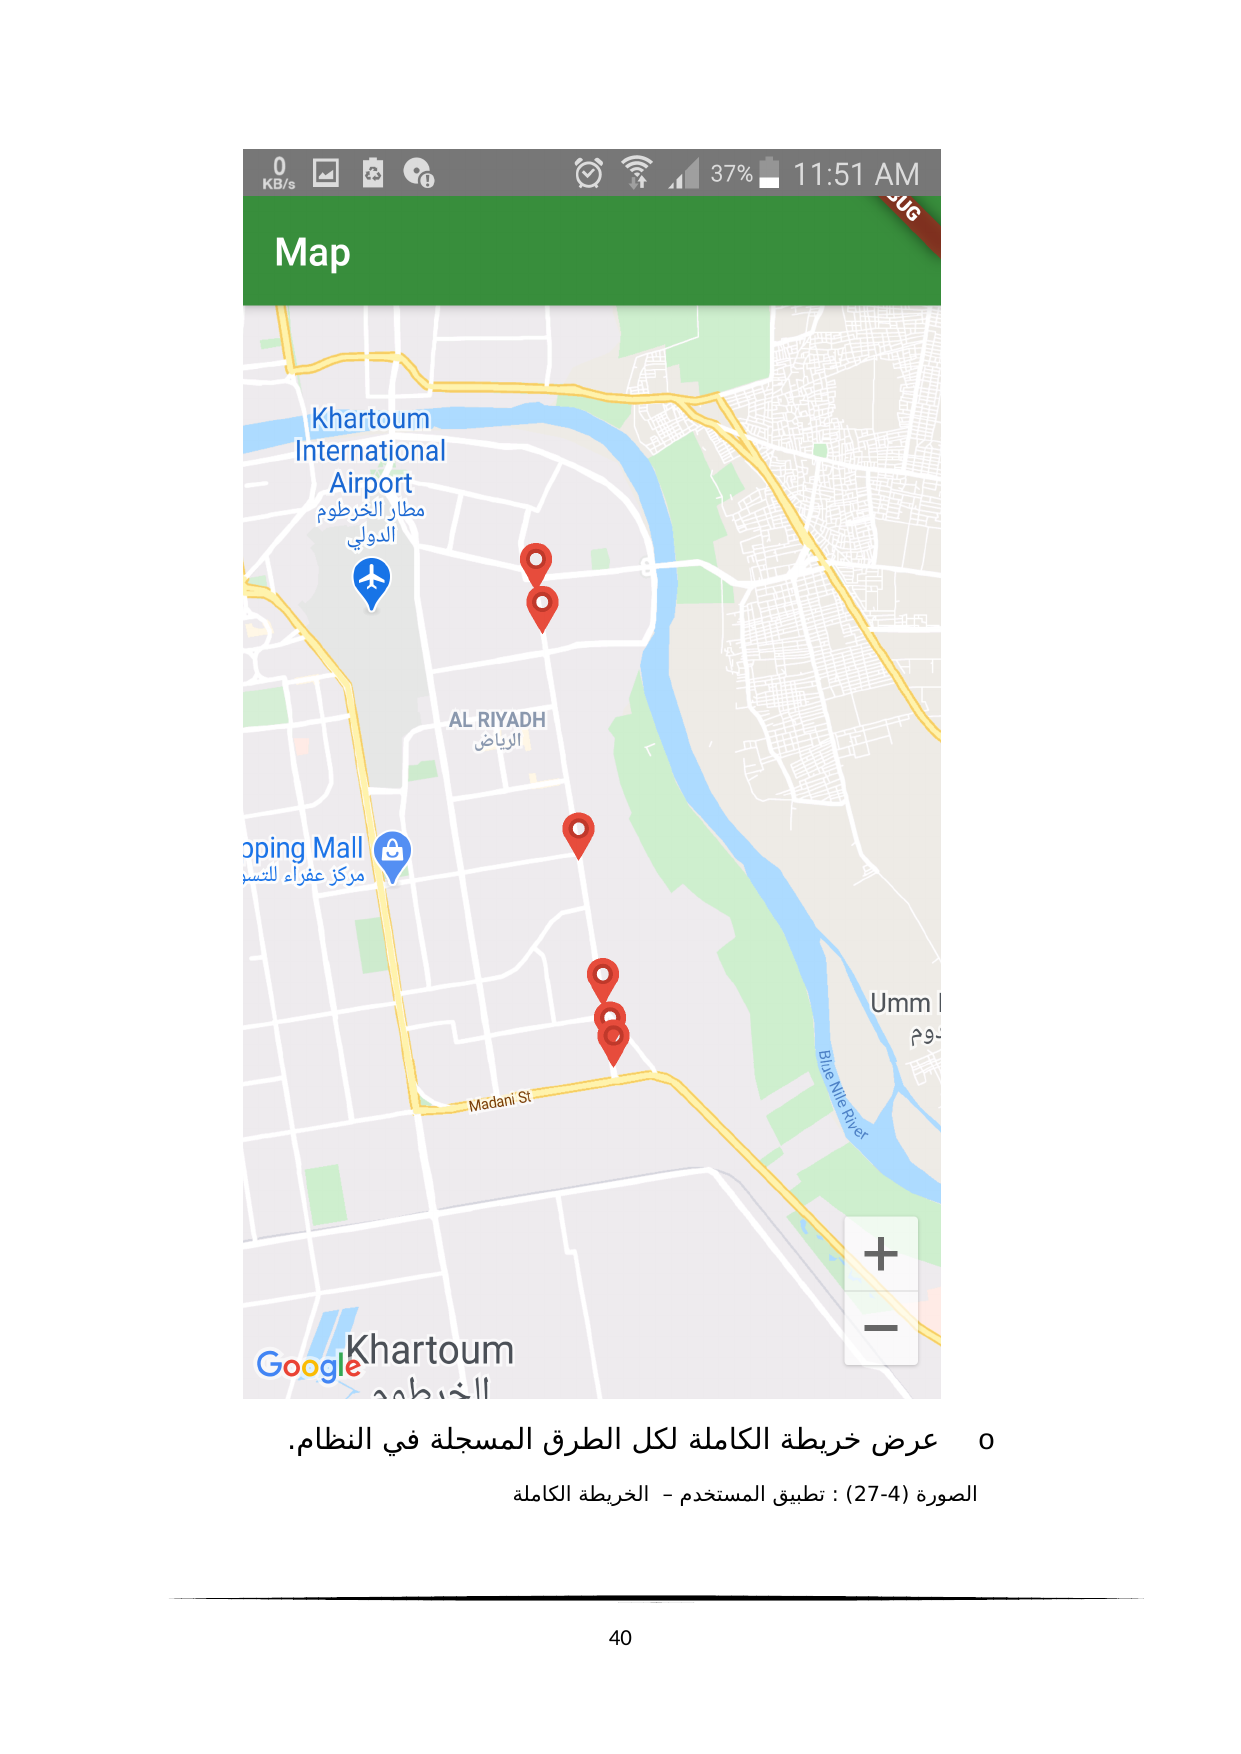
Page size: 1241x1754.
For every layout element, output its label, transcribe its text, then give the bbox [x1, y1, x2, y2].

picture [168, 1594, 1144, 1603]
list عرض خريطة الكاملة لكل الطرق المسجلة في النظام. [150, 1423, 978, 1458]
picture [243, 149, 941, 1399]
text الصورة (4-27) : تطبيق المستخدم – الخريطة الكاملة [150, 1482, 1053, 1507]
